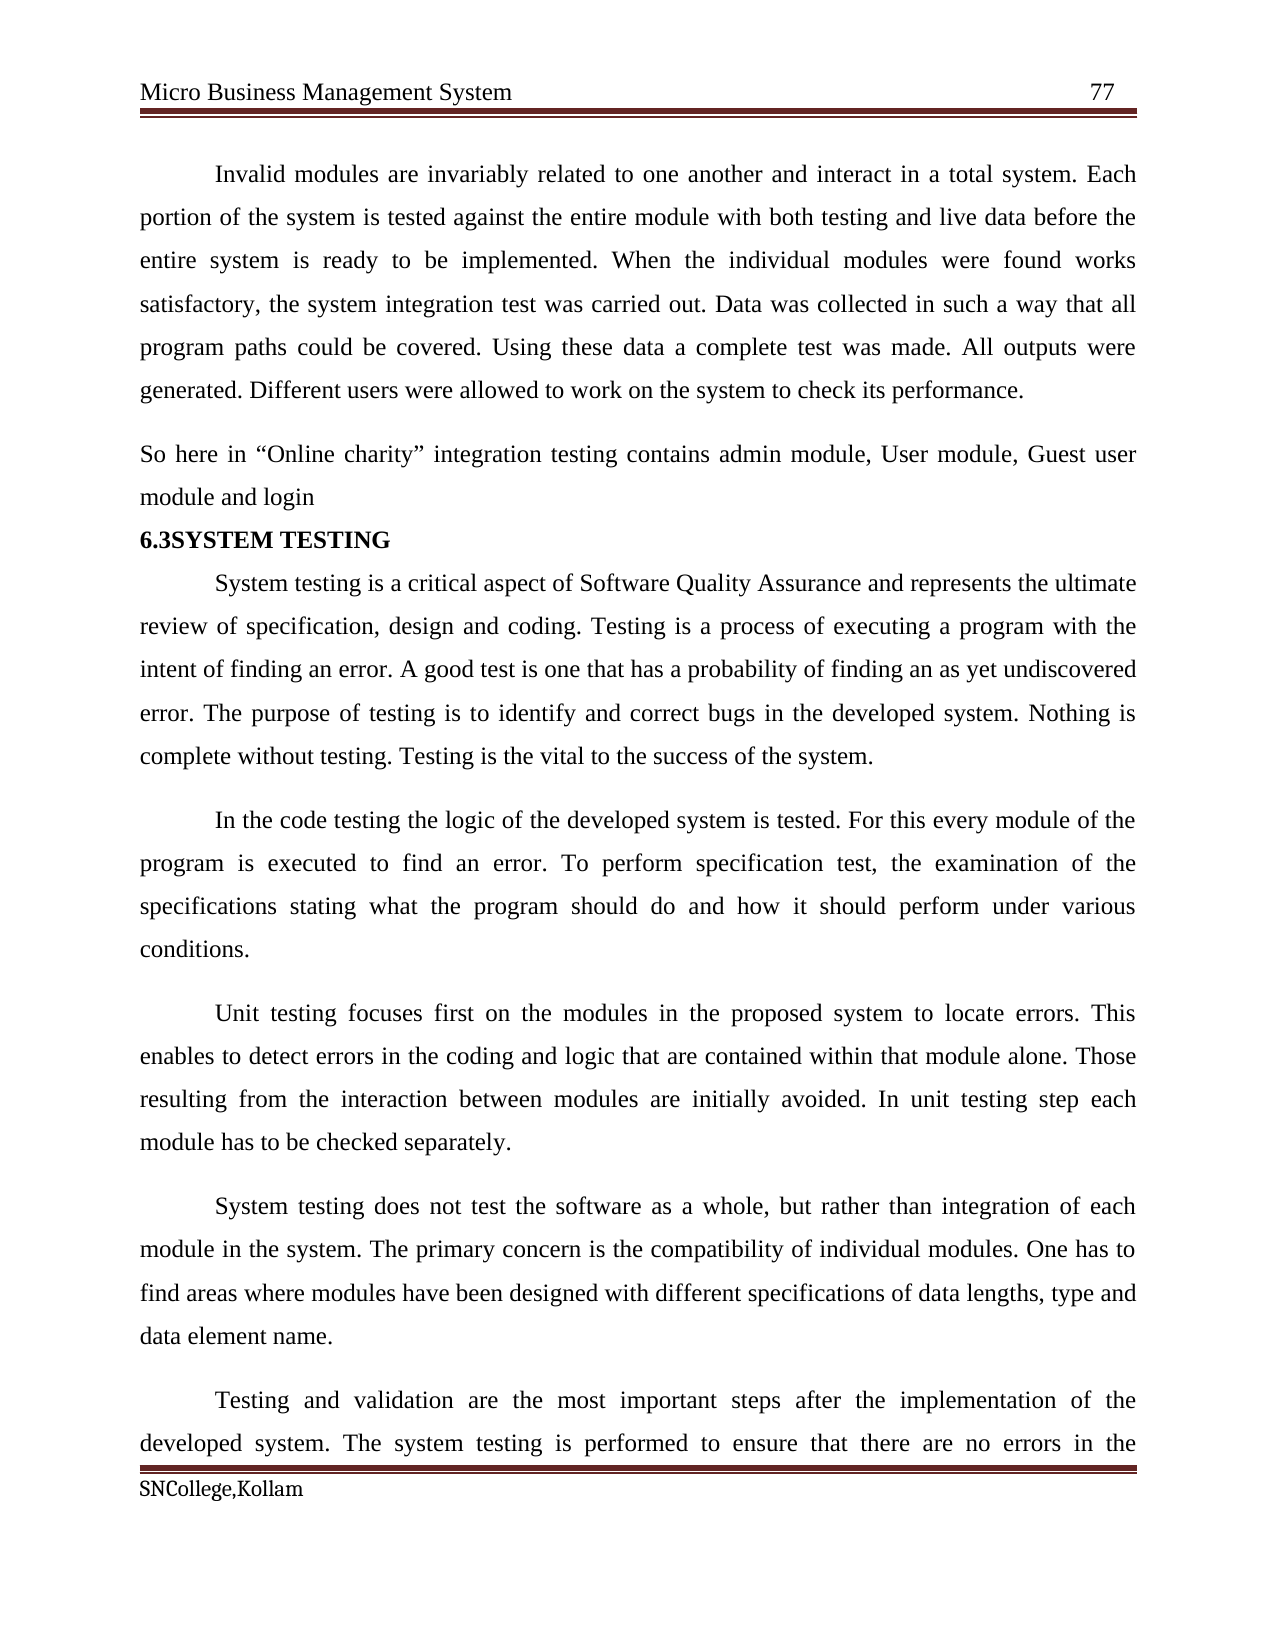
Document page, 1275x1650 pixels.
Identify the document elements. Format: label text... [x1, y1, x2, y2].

text Invalid modules are invariably related to one another and interact in a total system. Each portion of the system is tested against the entire module with both testing and live data before the entire system is ready to be implemented. When the individual modules were found works satisfactory, the system integration test was carried out. Data was collected in such a way that all program paths could be covered. Using these data a complete test was made. All outputs were generated. Different users were allowed to work on the system to check its performance. [139, 159, 1137, 404]
text Unit testing focuses first on the modules in the proposed system to locate errors. This enables to detect errors in the coding and logic that are contained within that module alone. Those resulting from the interaction between modules are initially avoided. In unit testing step each module has to be checked separately. [139, 998, 1137, 1156]
text So here in “Online charity” integration testing contains admin module, User module, Guest user module and login [139, 439, 1137, 511]
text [139, 1385, 1137, 1457]
text 6.3SYSTEM TESTING [139, 525, 1137, 554]
text System testing is a critical aspect of Software Quality Assurance and represents the ultimate review of specification, design and coding. Testing is a process of executing a program with the intent of finding an error. A good test is one that has a probability of finding an as yet undiscovered error. The purpose of testing is to identify and correct bugs in the developed system. Nothing is complete without testing. Testing is the vital to the success of the system. [139, 568, 1137, 769]
text In the code testing the logic of the developed system is tested. For this every module of the program is executed to find an error. To perform specification test, the examination of the specifications stating what the program should do and how it should perform under various conditions. [139, 805, 1137, 963]
text System testing does not test the software as a whole, but rather than integration of each module in the system. The primary concern is the compatibility of individual modules. One has to find areas where modules have been designed with different specifications of data lengths, type and data element name. [139, 1191, 1137, 1349]
